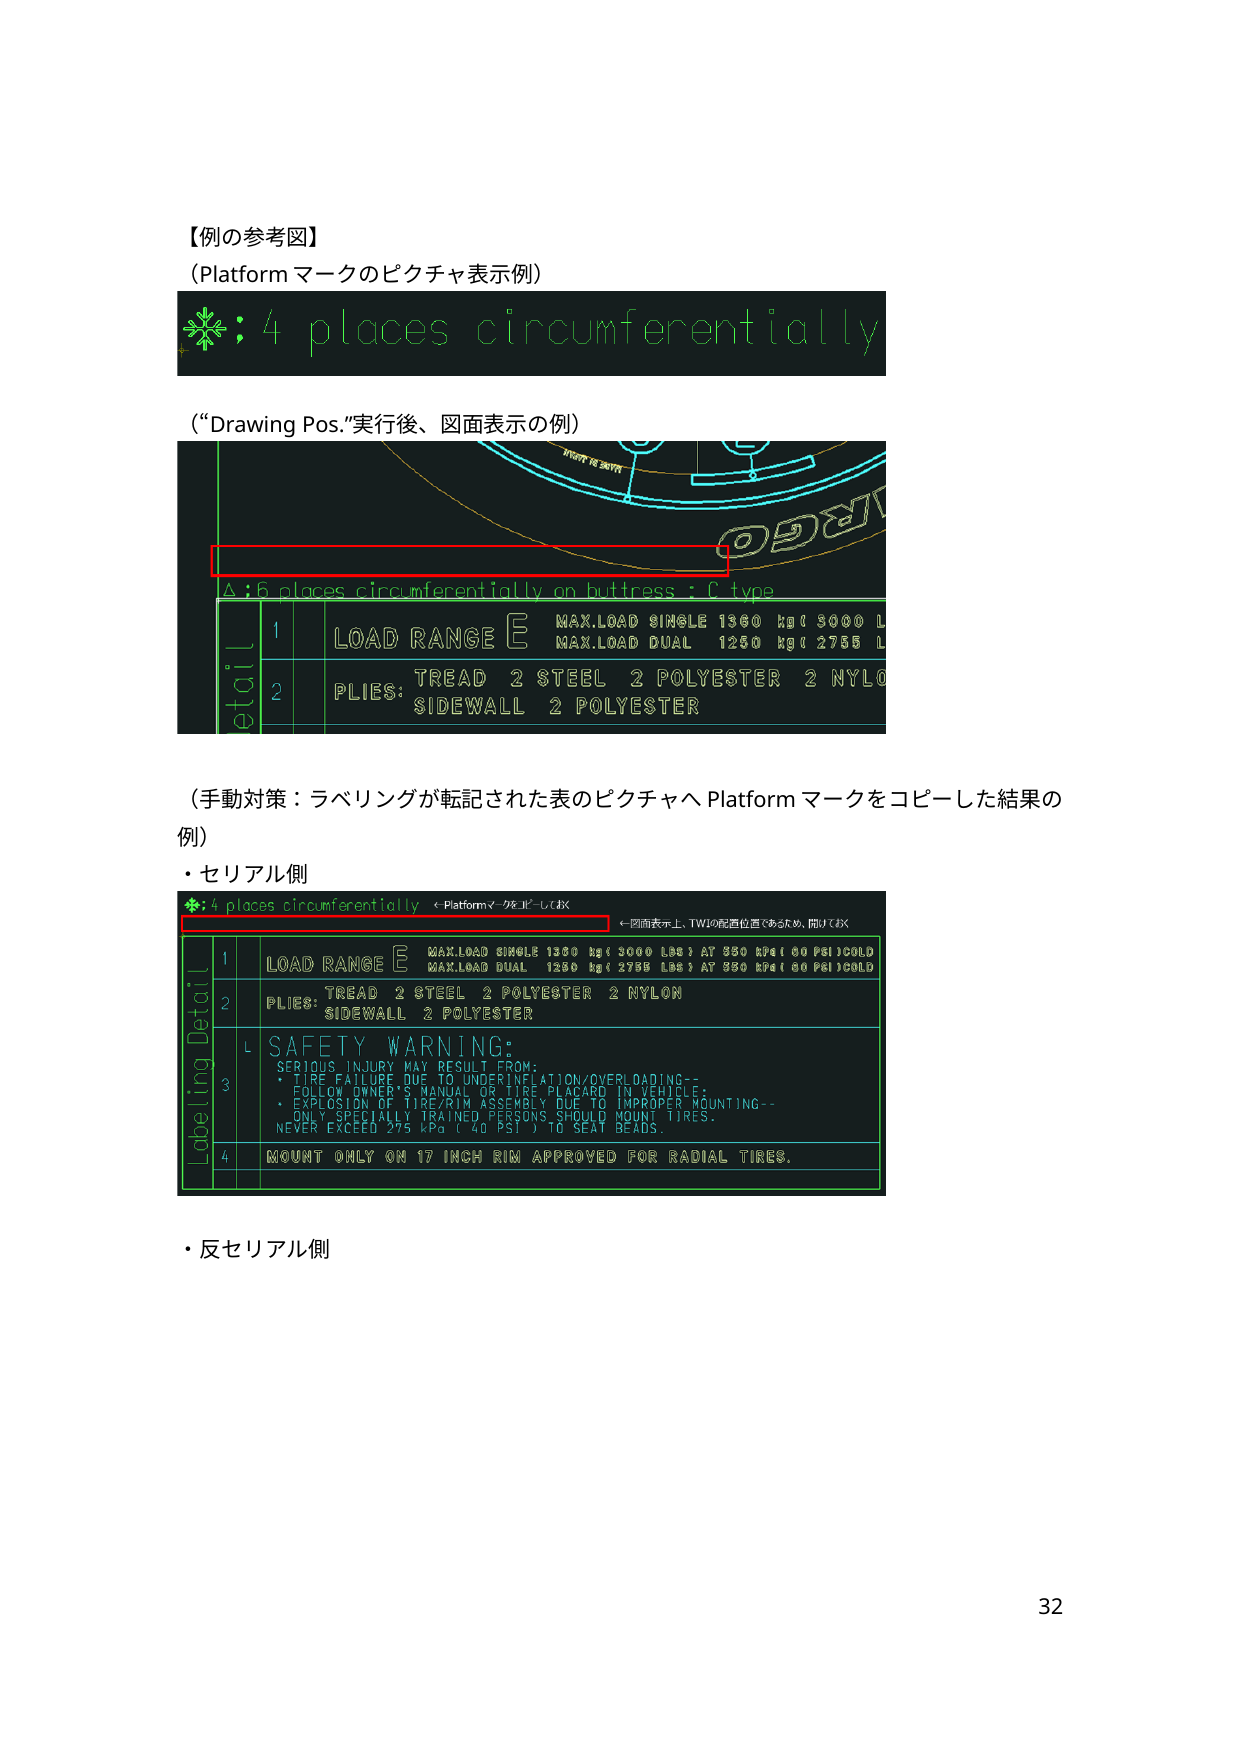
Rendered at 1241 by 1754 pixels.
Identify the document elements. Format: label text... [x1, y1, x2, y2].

picture [177, 441, 886, 734]
picture [177, 291, 886, 376]
list ・セリアル側 [177, 854, 1063, 892]
list （手動対策：ラベリングが転記された表のピクチャへPlatformマークをコピーした結果の例） [177, 779, 1063, 854]
list 【例の参考図】 [177, 217, 1063, 254]
list （Platformマークのピクチャ表示例） [177, 254, 1063, 292]
list ・反セリアル側 [177, 1229, 1063, 1267]
list （“Drawing Pos.”実行後、図面表示の例） [177, 404, 1063, 442]
picture [177, 891, 886, 1196]
